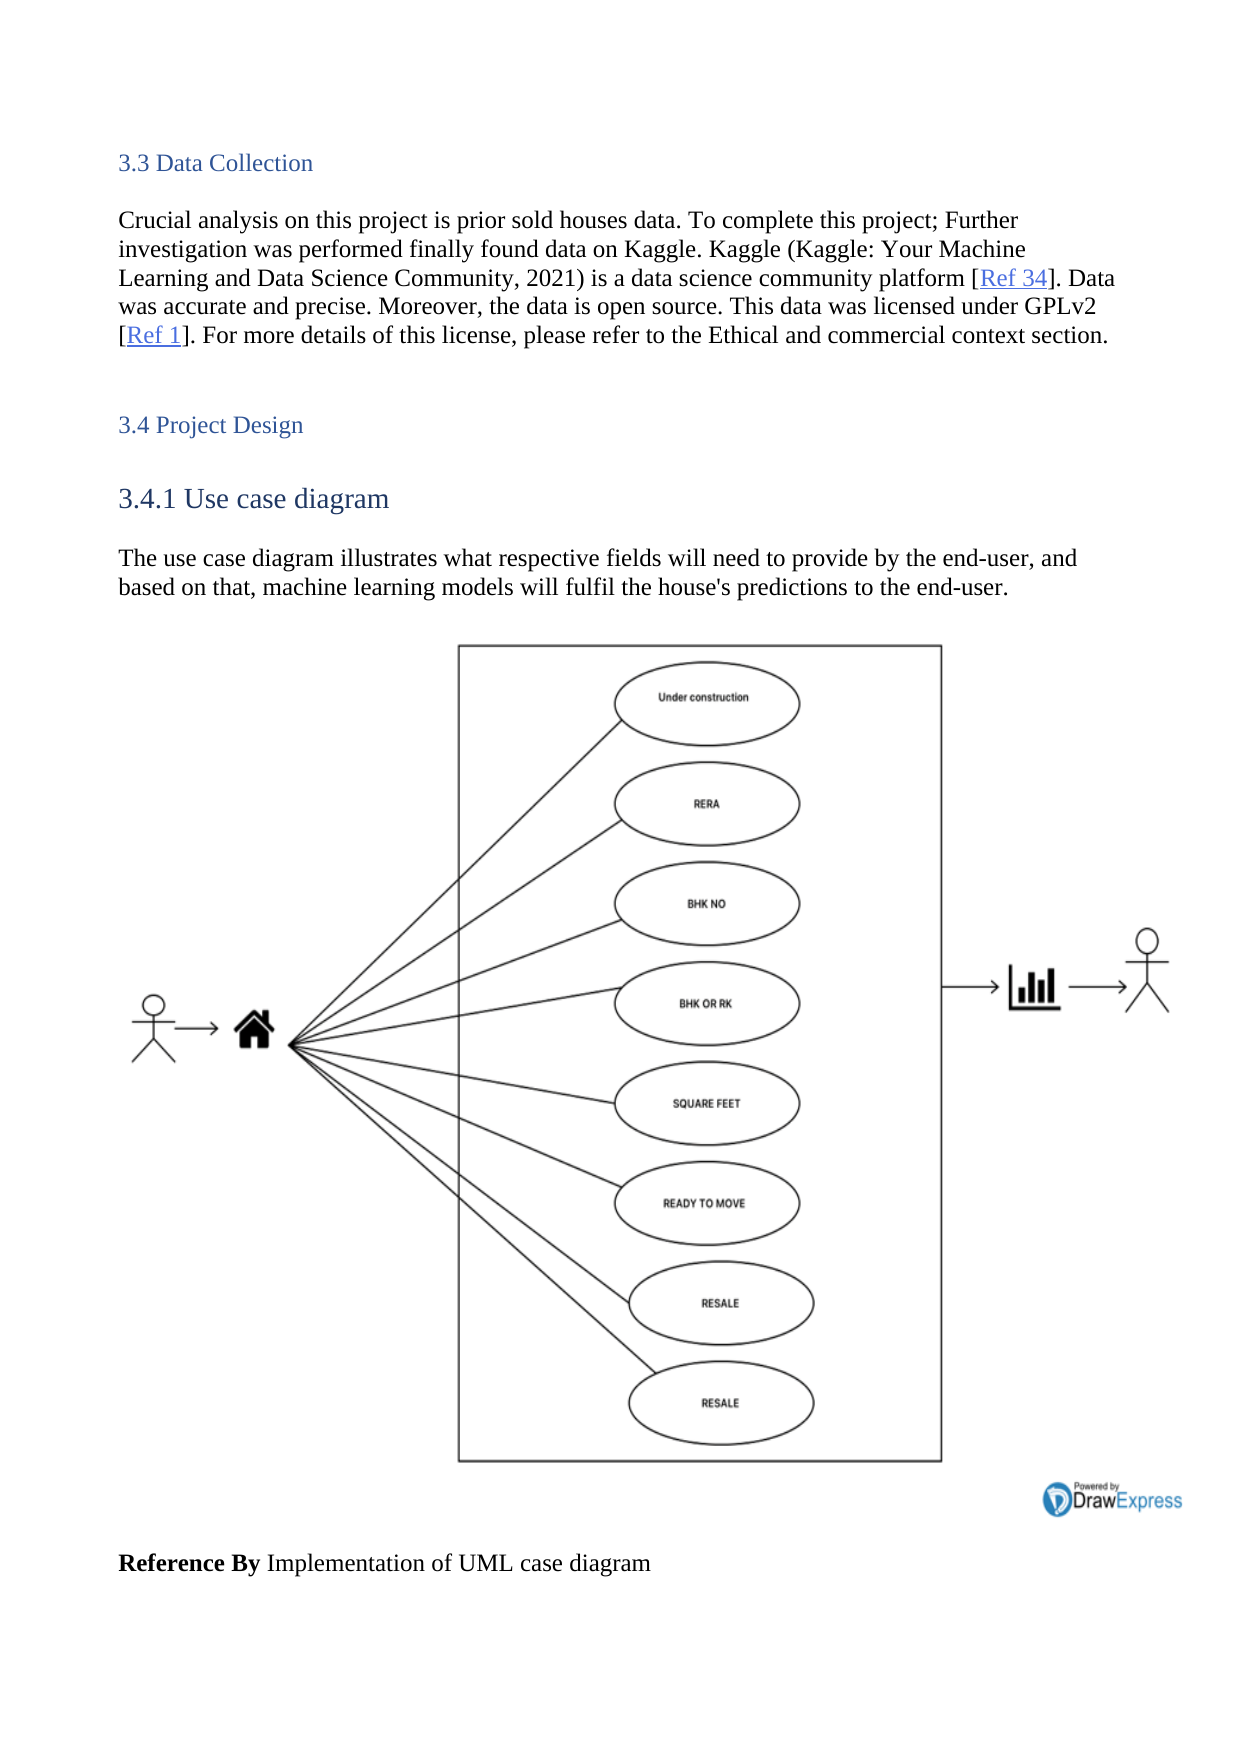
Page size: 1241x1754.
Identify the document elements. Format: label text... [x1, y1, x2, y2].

text The use case diagram illustrates what respective fields will need to provide by the end-user, and based on that, machine learning models will fulfil the house's predictions to the end-user. [118, 543, 1122, 601]
subtitle 3.4.1 Use case diagram [118, 481, 1122, 515]
text Reference By Implementation of UML case diagram [118, 1548, 1122, 1577]
picture [118, 629, 1183, 1520]
subtitle 3.4 Project Design [118, 411, 1122, 439]
subtitle 3.3 Data Collection [118, 148, 1122, 176]
text Crucial analysis on this project is prior sold houses data. To complete this project; Further investigation was performed finally found data on Kaggle. Kaggle (Kaggle: Your Machine Learning and Data Science Community, 2021) is a data science community platform [Ref 34]. Data was accurate and precise. Moreover, the data is open source. This data was licensed under GPLv2 [Ref 1]. For more details of this license, please refer to the Ethical and commercial context section. [118, 205, 1122, 349]
